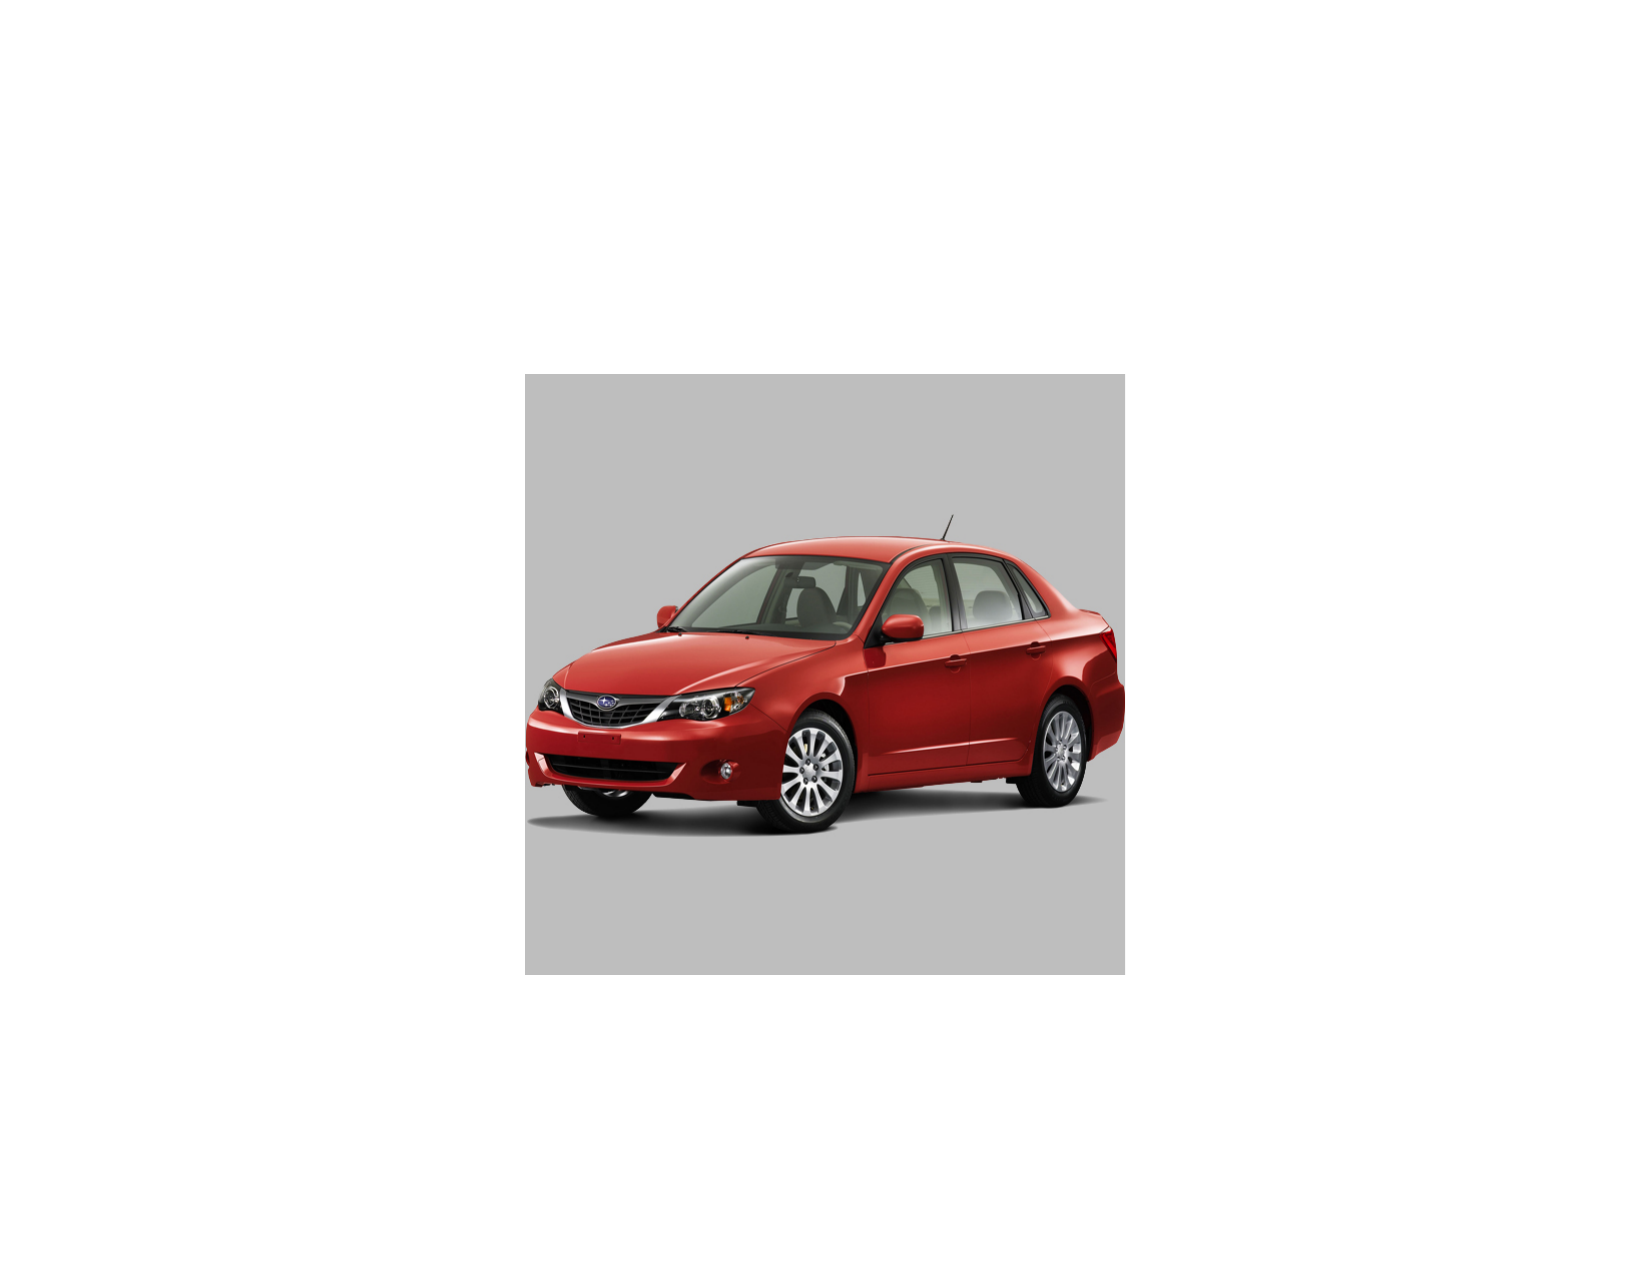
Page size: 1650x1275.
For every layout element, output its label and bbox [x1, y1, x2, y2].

picture [525, 374, 1125, 975]
